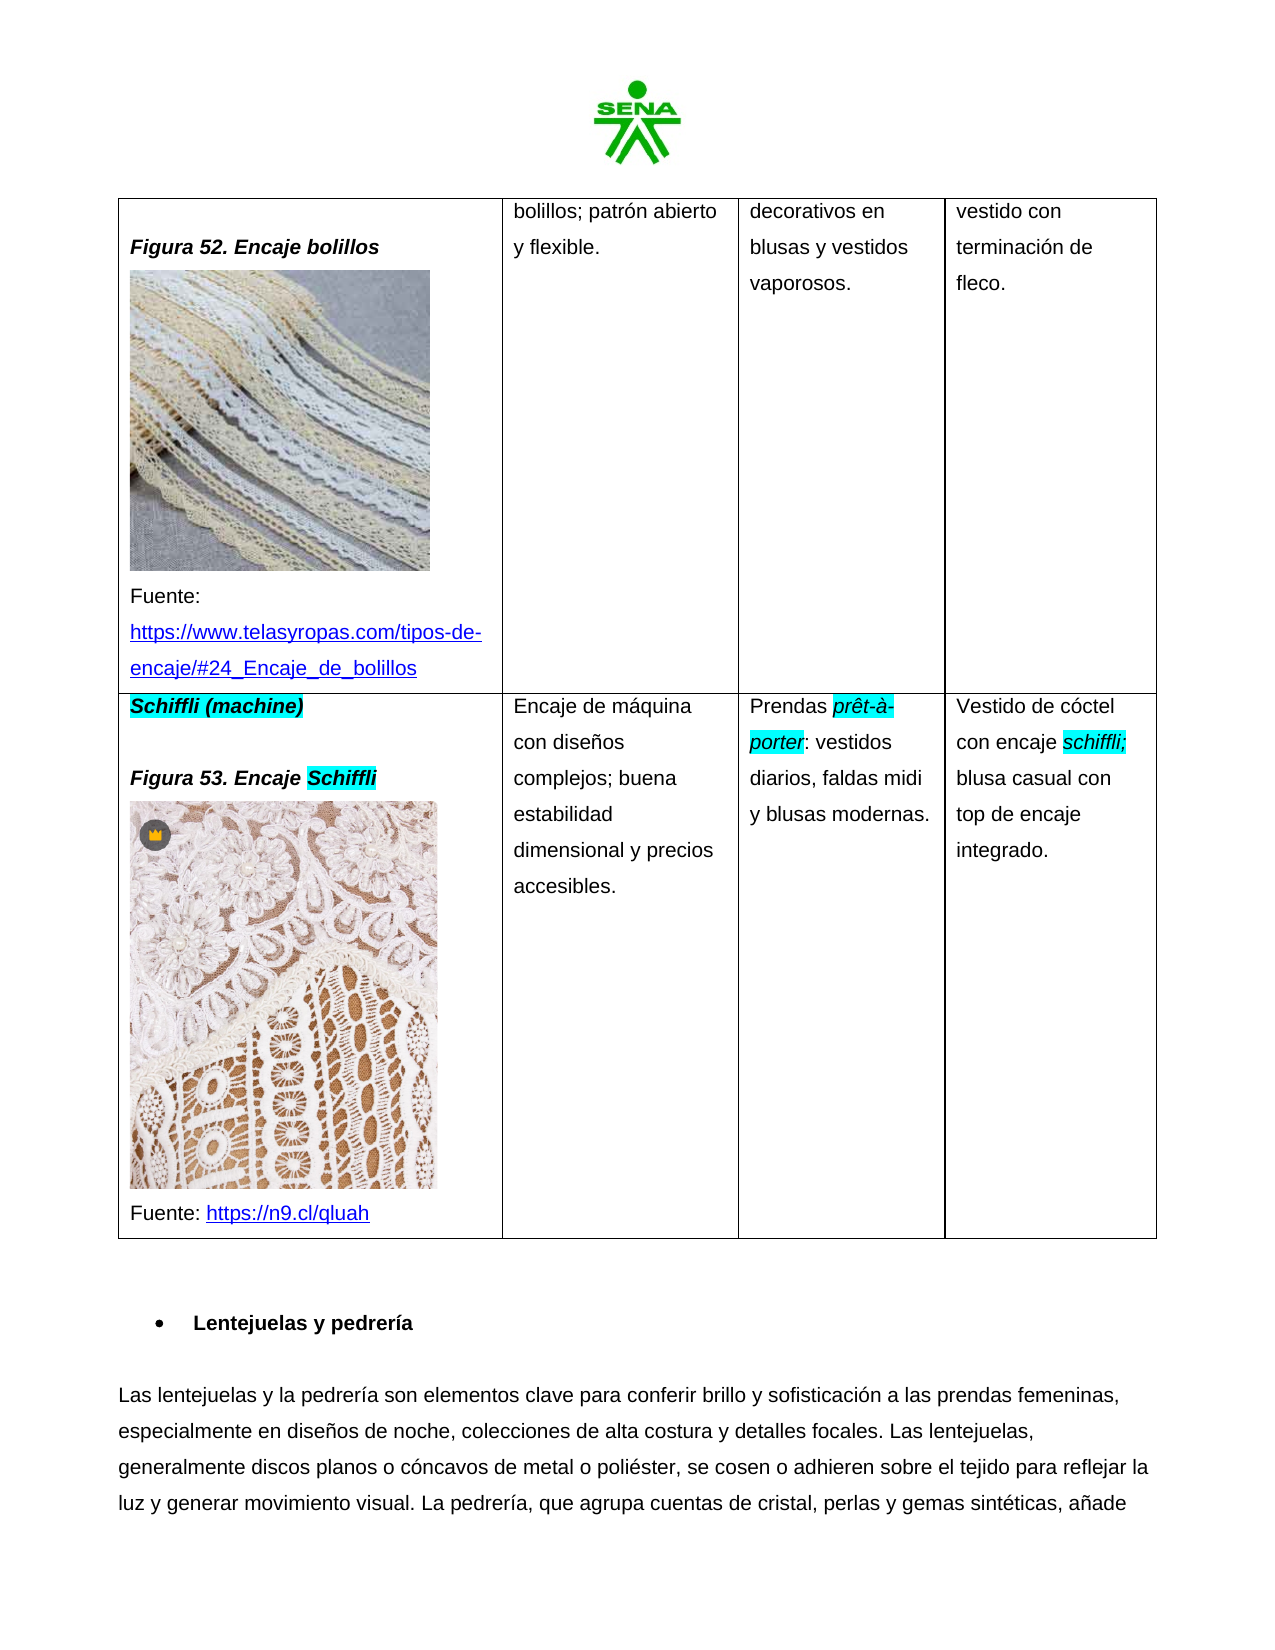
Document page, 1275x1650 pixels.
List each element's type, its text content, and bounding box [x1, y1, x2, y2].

table_cell Schiffli (machine) Figura 53. Encaje Schiffli Fuente: https://n9.cl/qluah [119, 694, 502, 1238]
table_cell Apliques en blusas boho, flecos decorativos en blusas y vestidos vaporosos. [739, 199, 944, 693]
picture [588, 75, 687, 172]
table_cell Blusa bohemia con cenefa de bolillos; vestido con terminación de fleco. [946, 199, 1156, 693]
picture [129, 270, 430, 571]
list Lentejuelas y pedrería [156, 1311, 1157, 1335]
table_cell Prendas prêt-à-porter: vestidos diarios, faldas midi y blusas modernas. [739, 694, 944, 1238]
table_cell Bolillos Figura 52. Encaje bolillos Fuente: https://www.telasyropas.com/tipos-de-encaje/#24_Encaje_de_bolillos [119, 199, 502, 693]
picture [129, 801, 438, 1189]
table_cell Tejido manual con encaje de agujas o bolillos; patrón abierto y flexible. [503, 199, 738, 693]
table_cell Vestido de cóctel con encaje schiffli; blusa casual con top de encaje integrado. [946, 694, 1156, 1238]
table_cell Encaje de máquina con diseños complejos; buena estabilidad dimensional y precios accesibles. [503, 694, 738, 1238]
